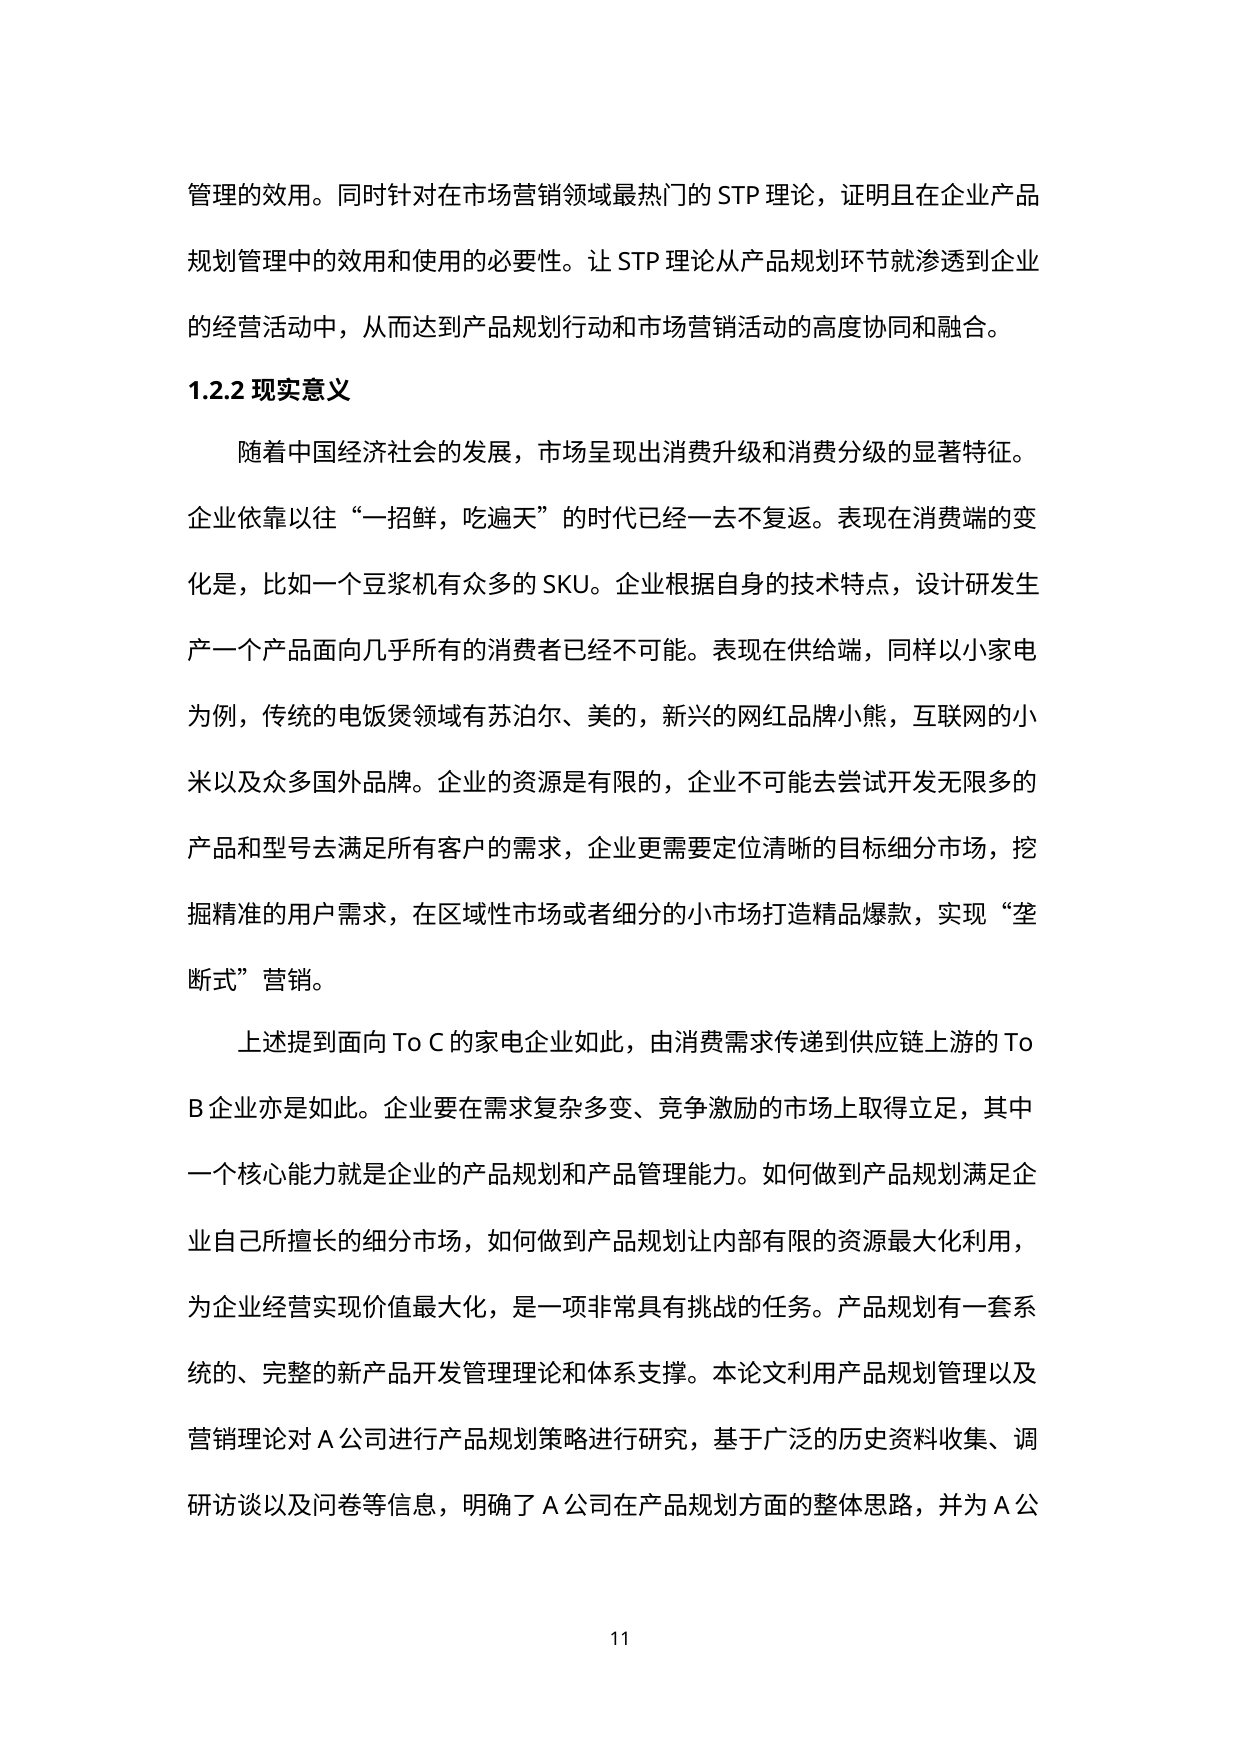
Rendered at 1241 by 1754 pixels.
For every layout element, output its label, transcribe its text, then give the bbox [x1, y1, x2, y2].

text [187, 172, 1053, 348]
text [187, 1019, 1053, 1525]
text 随着中国经济社会的发展，市场呈现出消费升级和消费分级的显著特征。企业依靠以往“一招鲜，吃遍天”的时代已经一去不复返。表现在消费端的变化是，比如一个豆浆机有众多的SKU。企业根据自身的技术特点，设计研发生产一个产品面向几乎所有的消费者已经不可能。表现在供给端，同样以小家电为例，传统的电饭煲领域有苏泊尔、美的，新兴的网红品牌小熊，互联网的小米以及众多国外品牌。企业的资源是有限的，企业不可能去尝试开发无限多的产品和型号去满足所有客户的需求，企业更需要定位清晰的目标细分市场，挖掘精准的用户需求，在区域性市场或者细分的小市场打造精品爆款，实现“垄断式”营销。 [187, 428, 1053, 1001]
text 1.2.2 现实意义 [187, 366, 1053, 410]
